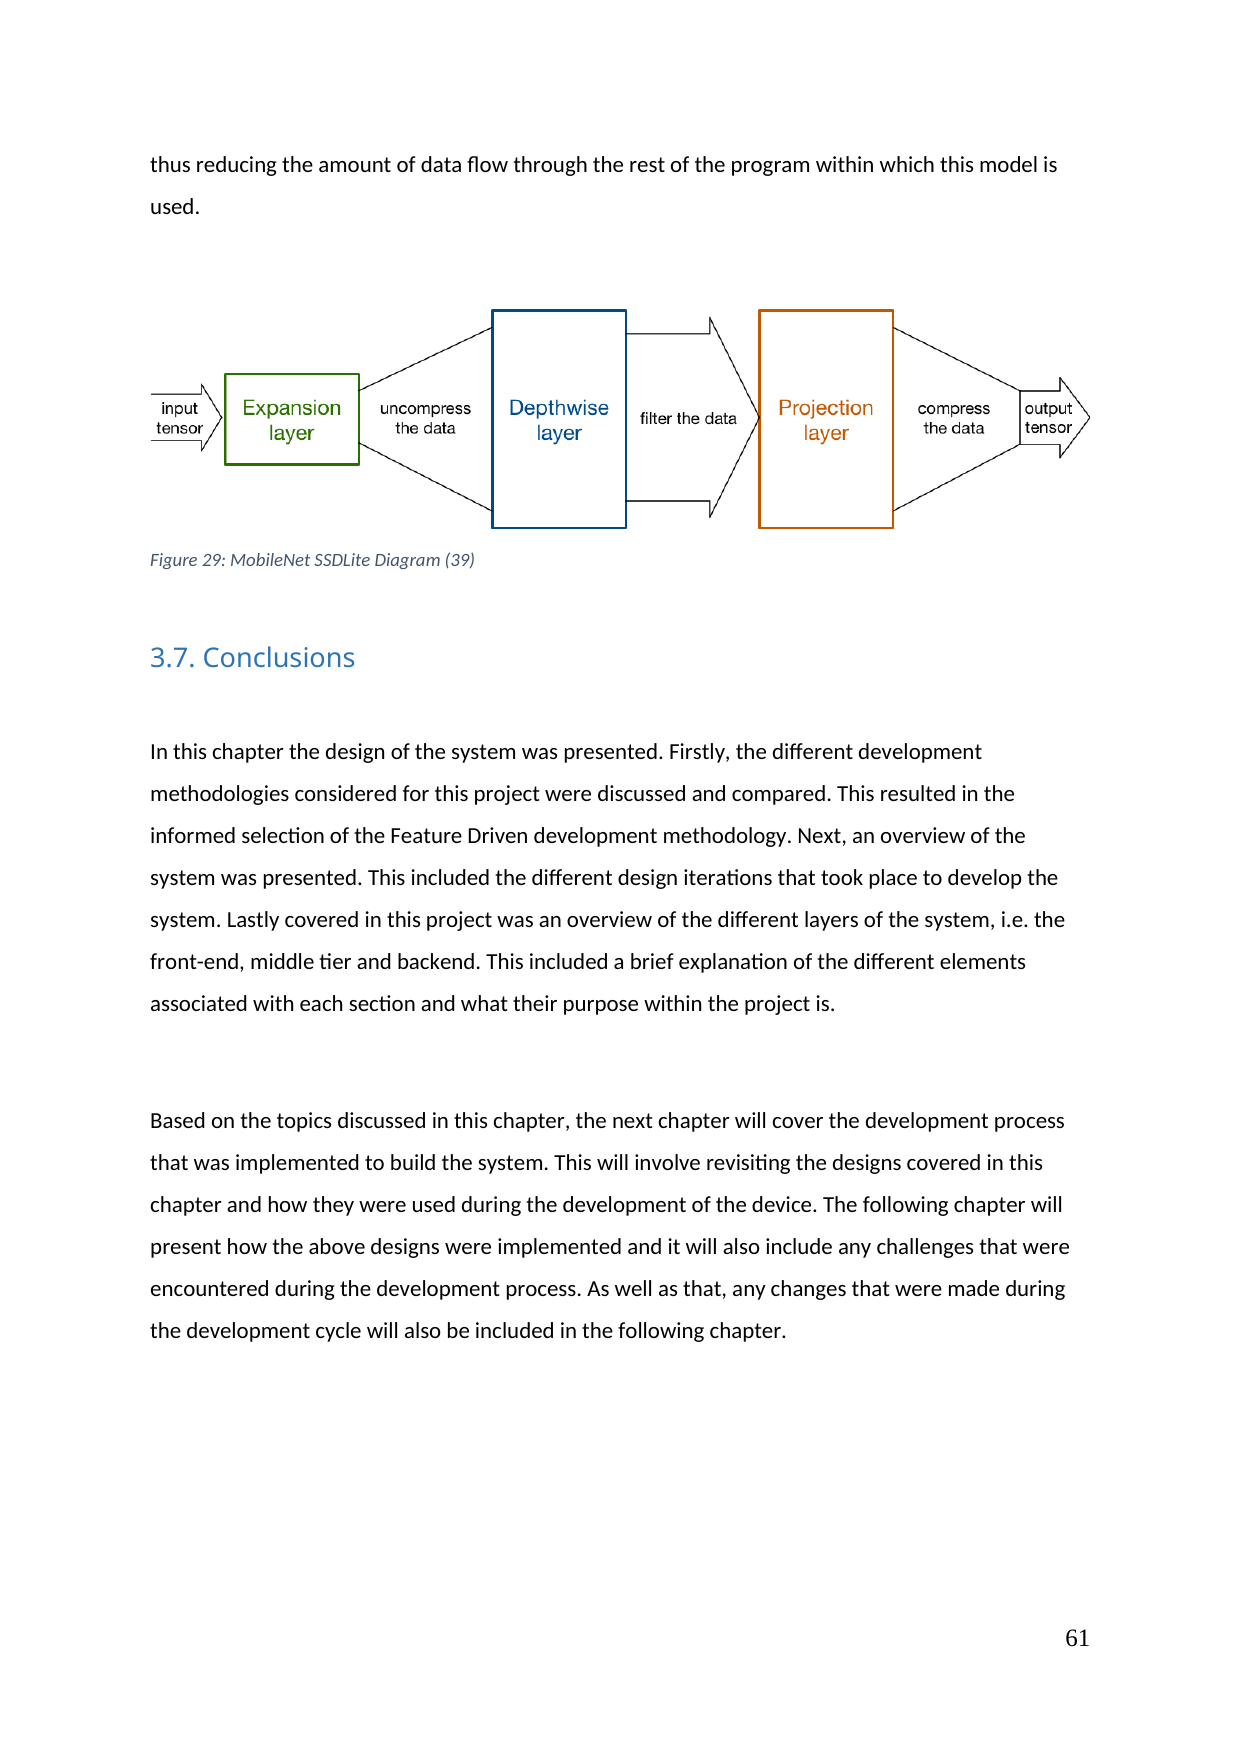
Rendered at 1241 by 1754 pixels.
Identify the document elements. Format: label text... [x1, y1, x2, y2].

text In this chapter the design of the system was presented. Firstly, the different development methodologies considered for this project were discussed and compared. This resulted in the informed selection of the Feature Driven development methodology. Next, an overview of the system was presented. This included the different design iterations that took place to develop the system. Lastly covered in this project was an overview of the different layers of the system, i.e. the front-end, middle tier and backend. This included a brief explanation of the different elements associated with each section and what their purpose within the project is. [150, 737, 1090, 1017]
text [150, 150, 1090, 220]
text Based on the topics discussed in this chapter, the next chapter will cover the development process that was implemented to build the system. This will involve revisiting the designs covered in this chapter and how they were used during the development of the device. The following chapter will present how the above designs were implemented and it will also include any challenges that were encountered during the development process. As well as that, any changes that were made during the development cycle will also be included in the following chapter. [150, 1106, 1090, 1344]
subtitle 3.7. Conclusions [150, 638, 1090, 675]
picture [150, 309, 1091, 529]
